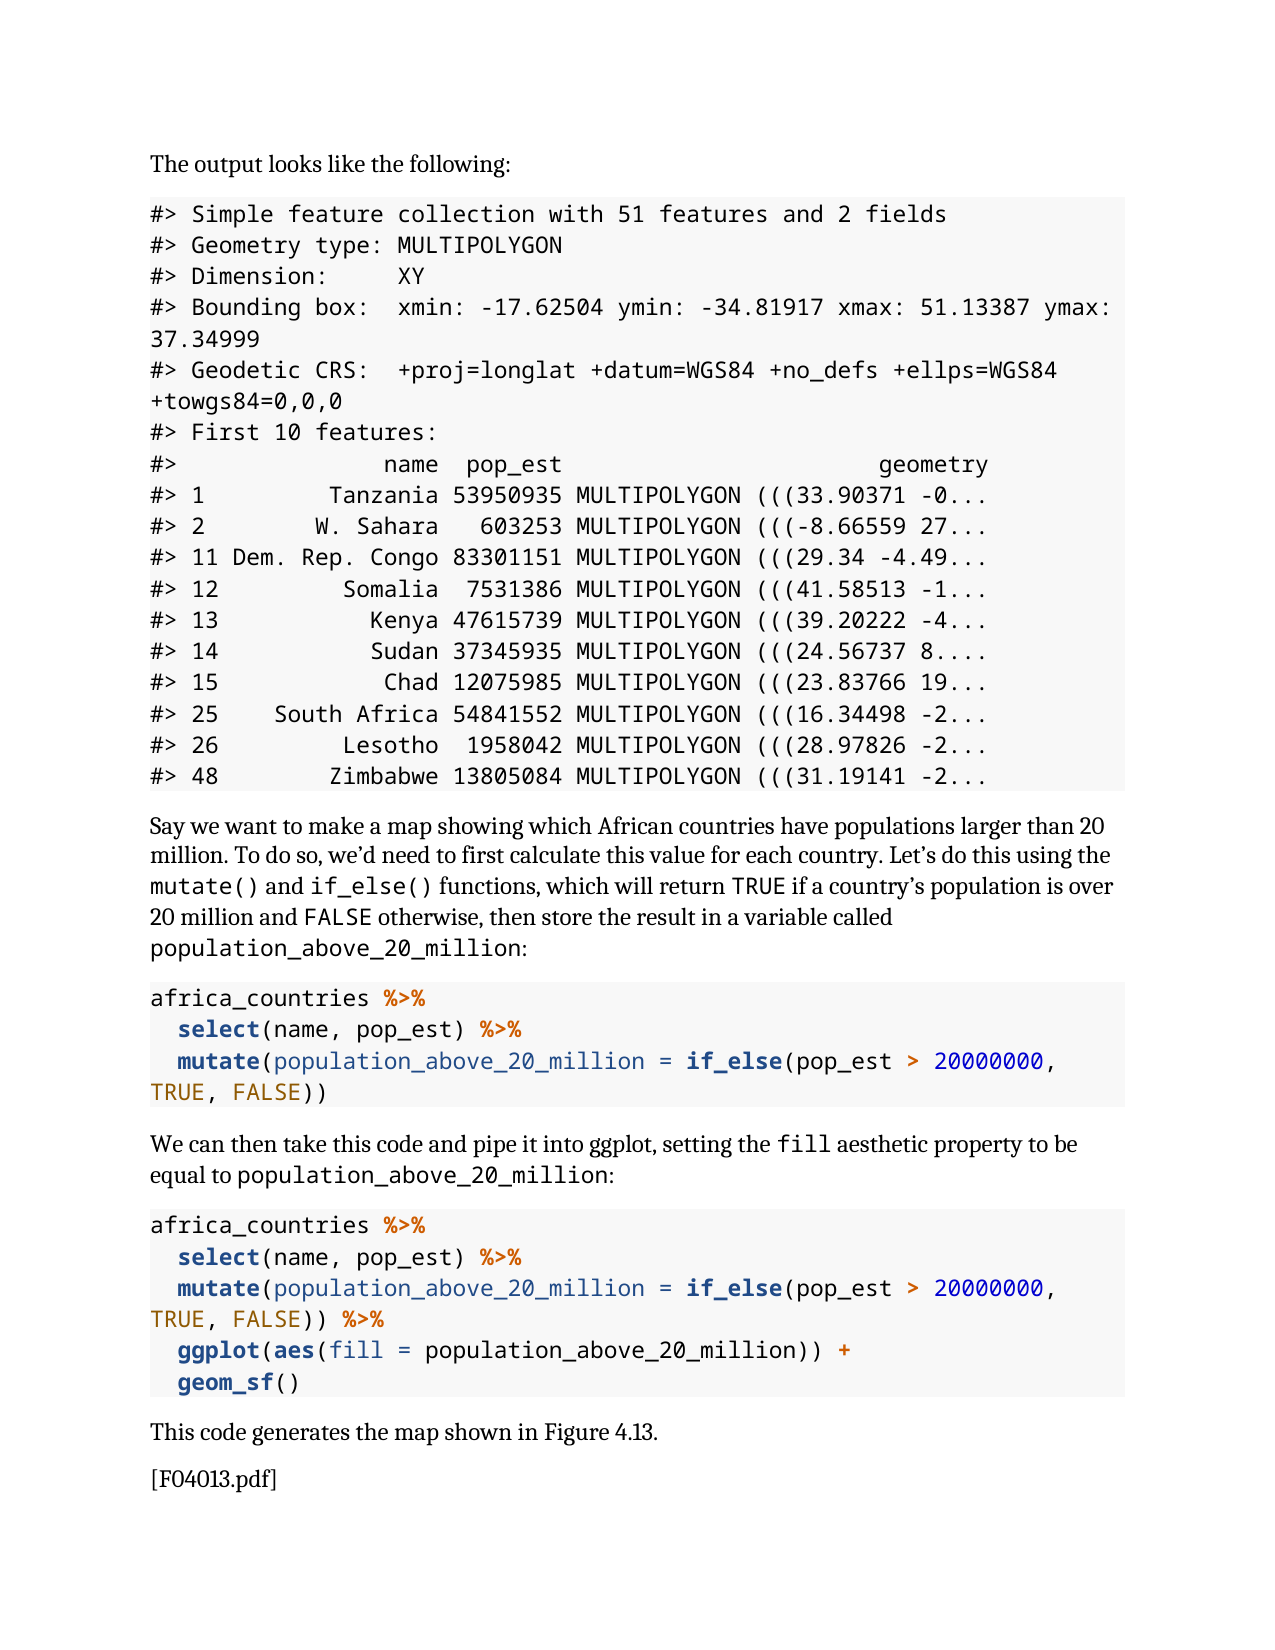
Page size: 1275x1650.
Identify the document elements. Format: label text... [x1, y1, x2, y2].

text [F04013.pdf] [150, 1465, 1125, 1494]
text This code generates the map shown in Figure 4.13. [150, 1417, 1125, 1446]
text The output looks like the following: [150, 150, 1125, 179]
text We can then take this code and pipe it into ggplot, setting the fill aesthetic property to be equal to population_above_20_million: [150, 1128, 1125, 1190]
text africa_countries %>% select(name, pop_est) %>% mutate(population_above_20_million = if_else(pop_est > 20000000, TRUE, FALSE)) %>% ggplot(aes(fill = population_above_20_million)) + geom_sf() [301, 1209, 1125, 1397]
text africa_countries %>% select(name, pop_est) %>% mutate(population_above_20_million = if_else(pop_est > 20000000, TRUE, FALSE)) [150, 982, 1125, 1107]
text Say we want to make a map showing which African countries have populations larger than 20 million. To do so, we’d need to first calculate this value for each country. Let’s do this using the mutate() and if_else() functions, which will return TRUE if a country’s population is over 20 million and FALSE otherwise, then store the result in a variable called population_above_20_million: [150, 812, 1125, 963]
text #> Simple feature collection with 51 features and 2 fields #> Geometry type: MULTIPOLYGON #> Dimension: XY #> Bounding box: xmin: -17.62504 ymin: -34.81917 xmax: 51.13387 ymax: 37.34999 #> Geodetic CRS: +proj=longlat +datum=WGS84 +no_defs +ellps=WGS84 +towgs84=0,0,0 #> First 10 features: #> name pop_est geometry #> 1 Tanzania 53950935 MULTIPOLYGON (((33.90371 -0... #> 2 W. Sahara 603253 MULTIPOLYGON (((-8.66559 27... #> 11 Dem. Rep. Congo 83301151 MULTIPOLYGON (((29.34 -4.49... #> 12 Somalia 7531386 MULTIPOLYGON (((41.58513 -1... #> 13 Kenya 47615739 MULTIPOLYGON (((39.20222 -4... #> 14 Sudan 37345935 MULTIPOLYGON (((24.56737 8.... #> 15 Chad 12075985 MULTIPOLYGON (((23.83766 19... #> 25 South Africa 54841552 MULTIPOLYGON (((16.34498 -2... #> 26 Lesotho 1958042 MULTIPOLYGON (((28.97826 -2... #> 48 Zimbabwe 13805084 MULTIPOLYGON (((31.19141 -2... [150, 197, 1125, 791]
